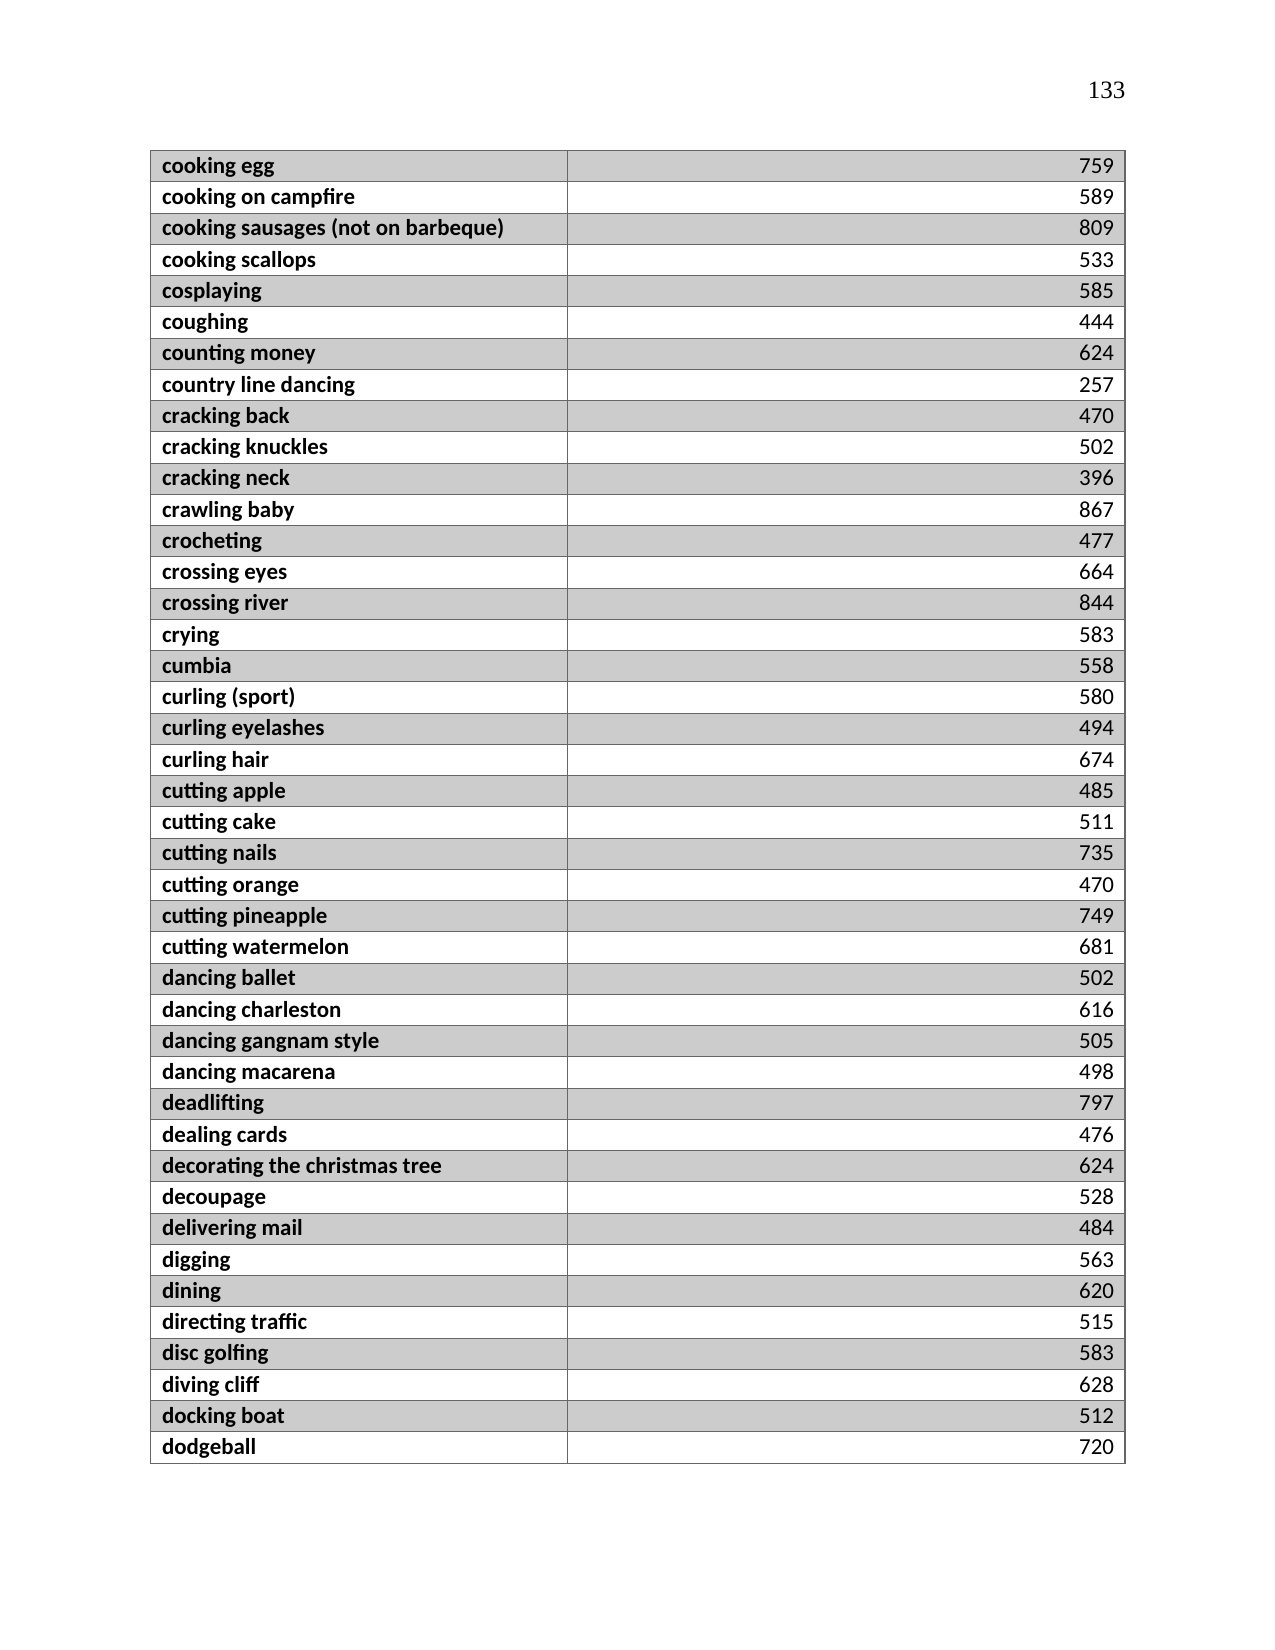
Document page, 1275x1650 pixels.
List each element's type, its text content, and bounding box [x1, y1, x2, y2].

table_cell dancing charleston [151, 995, 567, 1025]
table_cell crawling baby [151, 495, 567, 525]
table_cell cumbia [151, 651, 567, 681]
table_cell dodgeball [151, 1432, 567, 1462]
table_cell 580 [568, 682, 1124, 712]
table_cell 477 [568, 526, 1124, 556]
table_cell 797 [568, 1089, 1124, 1119]
table_cell dealing cards [151, 1120, 567, 1150]
table_cell cutting watermelon [151, 932, 567, 962]
table_cell 735 [568, 839, 1124, 869]
table_cell 396 [568, 464, 1124, 494]
table_cell 470 [568, 401, 1124, 431]
table_cell 485 [568, 776, 1124, 806]
table_cell 512 [568, 1401, 1124, 1431]
table_cell decorating the christmas tree [151, 1151, 567, 1181]
table_cell 533 [568, 245, 1124, 275]
table_cell cutting apple [151, 776, 567, 806]
table_cell cooking on campfire [151, 182, 567, 212]
table_cell 624 [568, 1151, 1124, 1181]
table_cell 583 [568, 620, 1124, 650]
table_cell cutting cake [151, 807, 567, 837]
table_cell 583 [568, 1339, 1124, 1369]
table_cell 664 [568, 557, 1124, 587]
table_cell crocheting [151, 526, 567, 556]
table_cell cutting pineapple [151, 901, 567, 931]
table_cell 257 [568, 370, 1124, 400]
table_cell digging [151, 1245, 567, 1275]
table_cell diving cliff [151, 1370, 567, 1400]
table_cell 515 [568, 1307, 1124, 1337]
table_cell 867 [568, 495, 1124, 525]
table_cell country line dancing [151, 370, 567, 400]
table_cell 494 [568, 714, 1124, 744]
table_cell 844 [568, 589, 1124, 619]
table_cell curling hair [151, 745, 567, 775]
table_cell cracking knuckles [151, 432, 567, 462]
table_cell cracking neck [151, 464, 567, 494]
table_cell crossing river [151, 589, 567, 619]
table_cell cutting nails [151, 839, 567, 869]
table_cell 502 [568, 432, 1124, 462]
table_cell 628 [568, 1370, 1124, 1400]
table_cell 585 [568, 276, 1124, 306]
table_cell 470 [568, 870, 1124, 900]
table_cell decoupage [151, 1182, 567, 1212]
table_cell coughing [151, 307, 567, 337]
table_cell 681 [568, 932, 1124, 962]
table_cell curling eyelashes [151, 714, 567, 744]
table_cell curling (sport) [151, 682, 567, 712]
table_cell crying [151, 620, 567, 650]
table_cell 674 [568, 745, 1124, 775]
table_cell cracking back [151, 401, 567, 431]
table_cell 563 [568, 1245, 1124, 1275]
table_cell dancing macarena [151, 1057, 567, 1087]
table_cell 511 [568, 807, 1124, 837]
table_cell 505 [568, 1026, 1124, 1056]
table_cell disc golfing [151, 1339, 567, 1369]
table_cell 502 [568, 964, 1124, 994]
table_cell delivering mail [151, 1214, 567, 1244]
table_cell cosplaying [151, 276, 567, 306]
table_cell 444 [568, 307, 1124, 337]
table_cell 528 [568, 1182, 1124, 1212]
table_cell counting money [151, 339, 567, 369]
table_cell 558 [568, 651, 1124, 681]
table_cell deadlifting [151, 1089, 567, 1119]
table_cell 759 [568, 151, 1124, 181]
table_cell 589 [568, 182, 1124, 212]
table_cell docking boat [151, 1401, 567, 1431]
table_cell 624 [568, 339, 1124, 369]
table_cell cooking sausages (not on barbeque) [151, 214, 567, 244]
table_cell cutting orange [151, 870, 567, 900]
table_cell dining [151, 1276, 567, 1306]
table_cell 809 [568, 214, 1124, 244]
table_cell 476 [568, 1120, 1124, 1150]
table_cell cooking scallops [151, 245, 567, 275]
table_cell 484 [568, 1214, 1124, 1244]
table_cell dancing ballet [151, 964, 567, 994]
table_cell 720 [568, 1432, 1124, 1462]
table_cell 749 [568, 901, 1124, 931]
table_cell crossing eyes [151, 557, 567, 587]
table_cell 498 [568, 1057, 1124, 1087]
table_cell cooking egg [151, 151, 567, 181]
table_cell directing traffic [151, 1307, 567, 1337]
table_cell 616 [568, 995, 1124, 1025]
table_cell dancing gangnam style [151, 1026, 567, 1056]
table_cell 620 [568, 1276, 1124, 1306]
